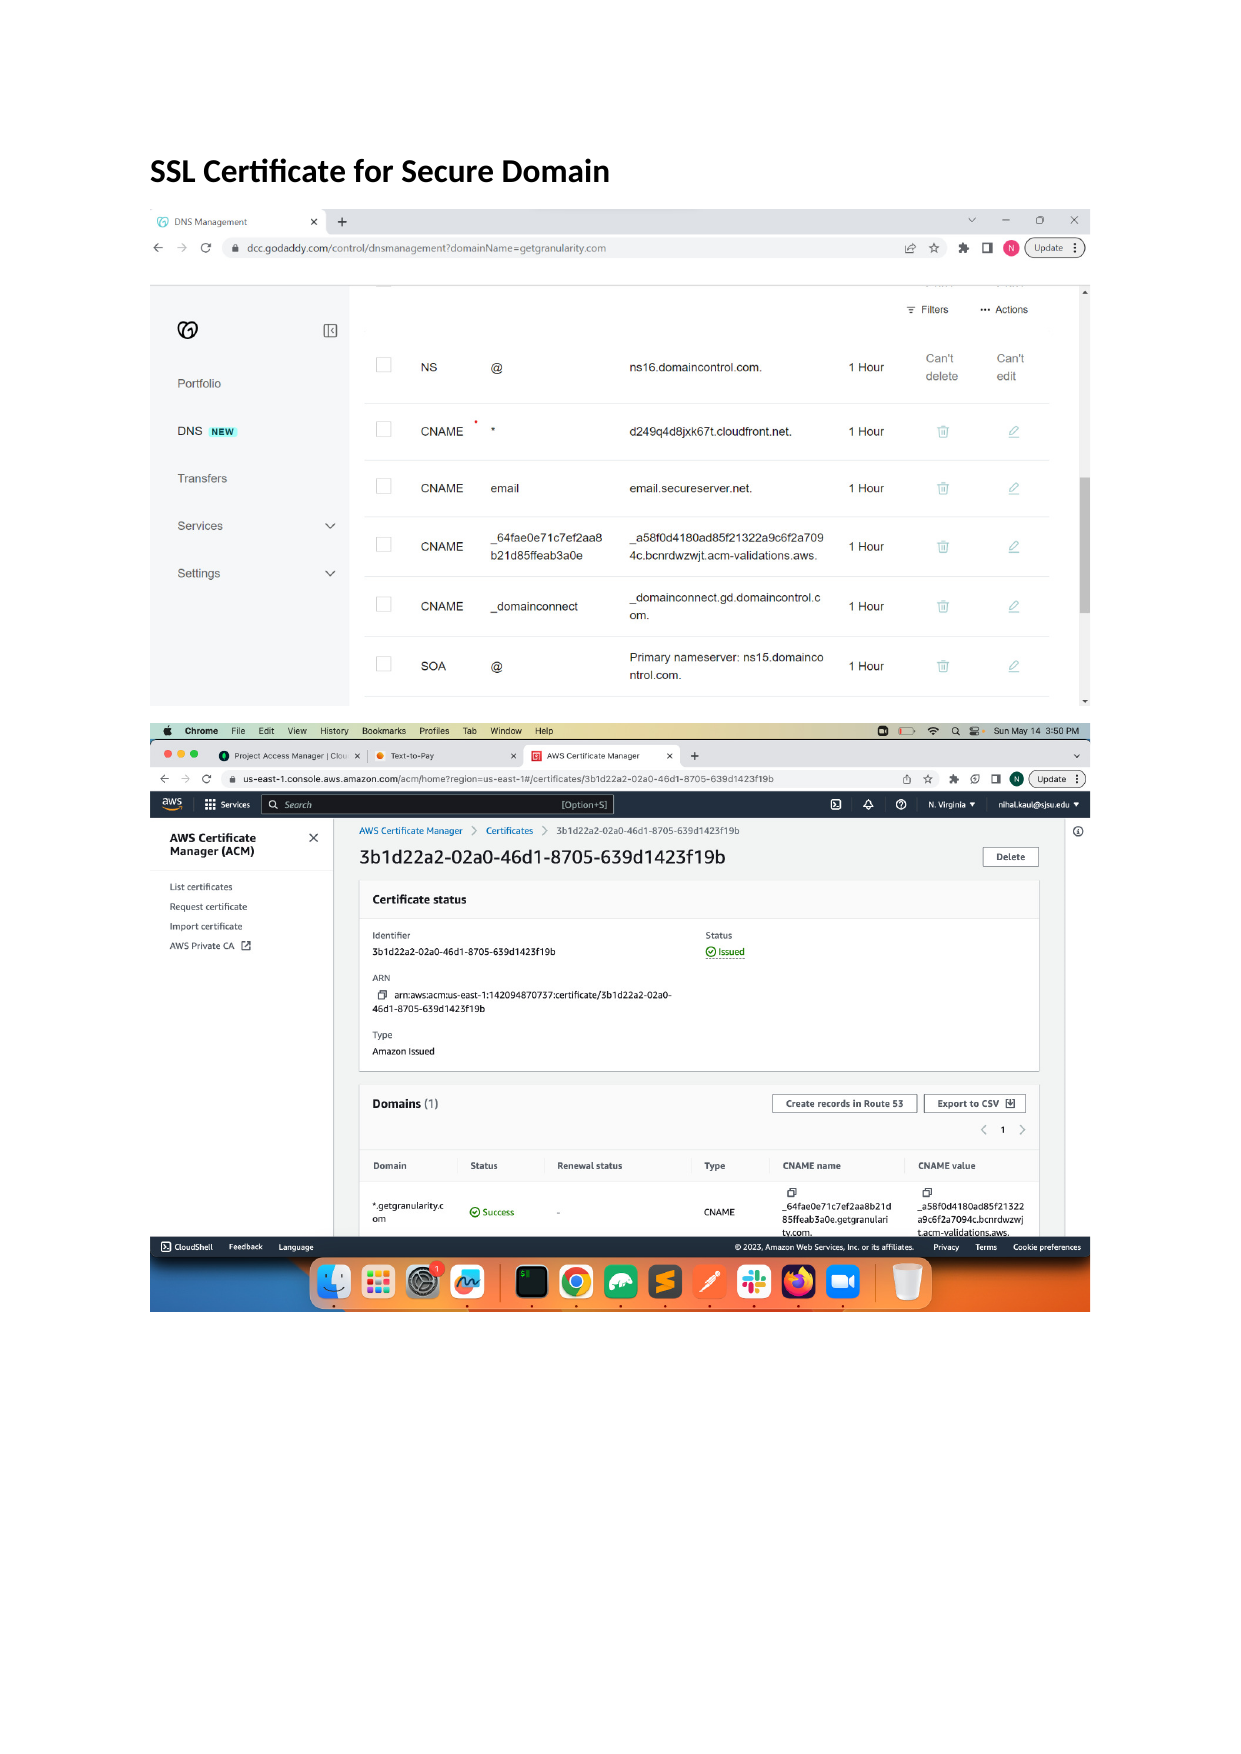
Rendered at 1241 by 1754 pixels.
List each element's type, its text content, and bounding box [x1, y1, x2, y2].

picture [150, 723, 1091, 1312]
picture [150, 209, 1091, 706]
text SSL Certificate for Secure Domain [150, 150, 1090, 191]
